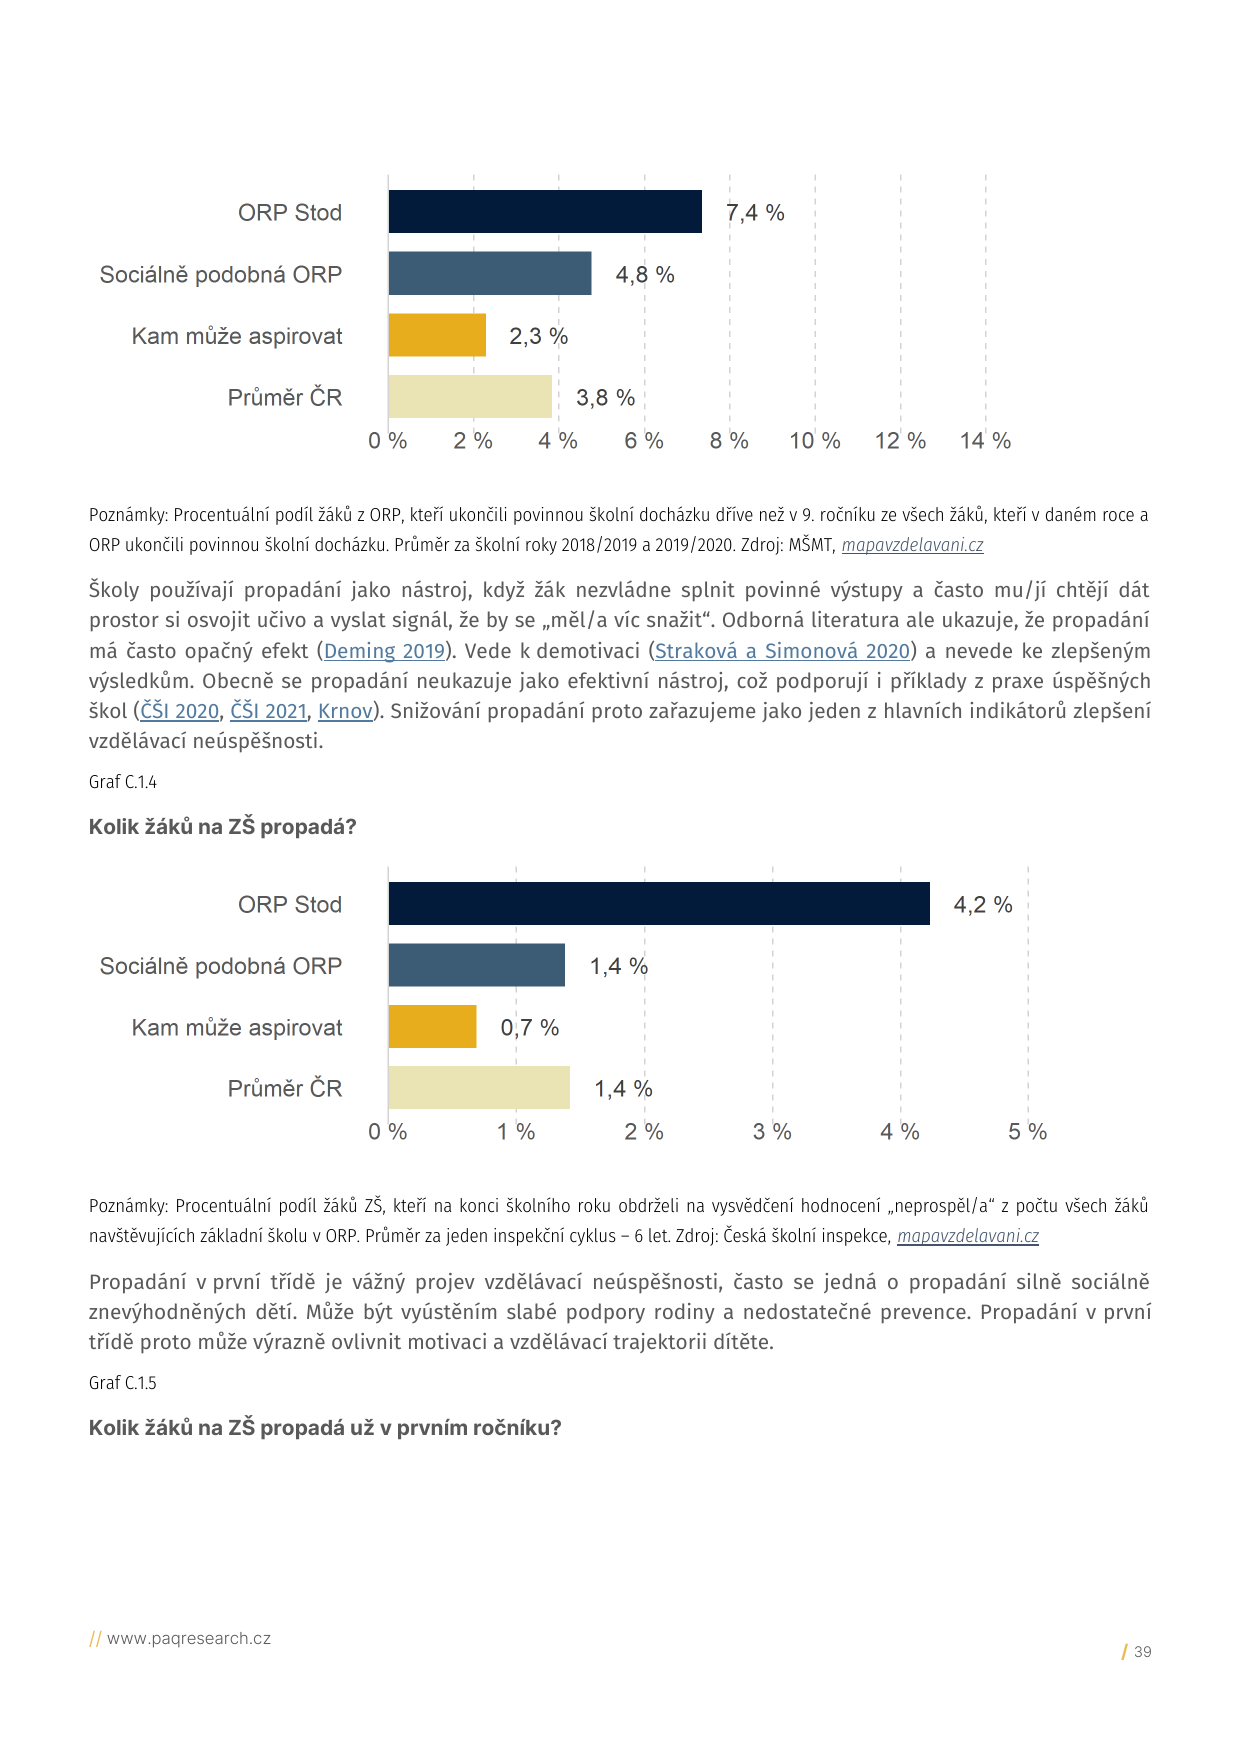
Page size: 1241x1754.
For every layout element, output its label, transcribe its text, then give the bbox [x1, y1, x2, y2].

text Poznámky: Procentuální podíl žáků z ORP, kteří ukončili povinnou školní docházku dříve než v 9. ročníku ze všech žáků, kteří v daném roce a ORP ukončili povinnou školní docházku. Průměr za školní roky 2018/2019 a 2019/2020. Zdroj: MŠMT, mapavzdelavani.cz [89, 496, 1152, 556]
text Kolik žáků na ZŠ propadá už v prvním ročníku? [89, 1410, 1152, 1440]
text Školy používají propadání jako nástroj, když žák nezvládne splnit povinné výstupy a často mu/jí chtějí dát prostor si osvojit učivo a vyslat signál, že by se „měl/a víc snažit“. Odborná literatura ale ukazuje, že propadání má často opačný efekt (Deming 2019). Vede k demotivaci (Straková a Simonová 2020) a nevede ke zlepšeným výsledkům. Obecně se propadání neukazuje jako efektivní nástroj, což podporují i příklady z praxe úspěšných škol (ČŠI 2020, ČŠI 2021, Krnov). Snižování propadání proto zařazujeme jako jeden z hlavních indikátorů zlepšení vzdělávací neúspěšnosti. [89, 573, 1152, 754]
text Graf C.1.4 [89, 771, 1152, 793]
picture [88, 839, 1139, 1171]
text Kolik žáků na ZŠ propadá? [89, 809, 1152, 839]
picture [88, 147, 1139, 480]
text Graf C.1.5 [89, 1372, 1152, 1394]
text Poznámky: Procentuální podíl žáků ZŠ, kteří na konci školního roku obdrželi na vysvědčení hodnocení „neprospěl/a“ z počtu všech žáků navštěvujících základní školu v ORP. Průměr za jeden inspekční cyklus – 6 let. Zdroj: Česká školní inspekce, mapavzdelavani.cz [89, 1187, 1152, 1248]
text Propadání v první třídě je vážný projev vzdělávací neúspěšnosti, často se jedná o propadání silně sociálně znevýhodněných dětí. Může být vyústěním slabé podpory rodiny a nedostatečné prevence. Propadání v první třídě proto může výrazně ovlivnit motivaci a vzdělávací trajektorii dítěte. [89, 1264, 1152, 1355]
